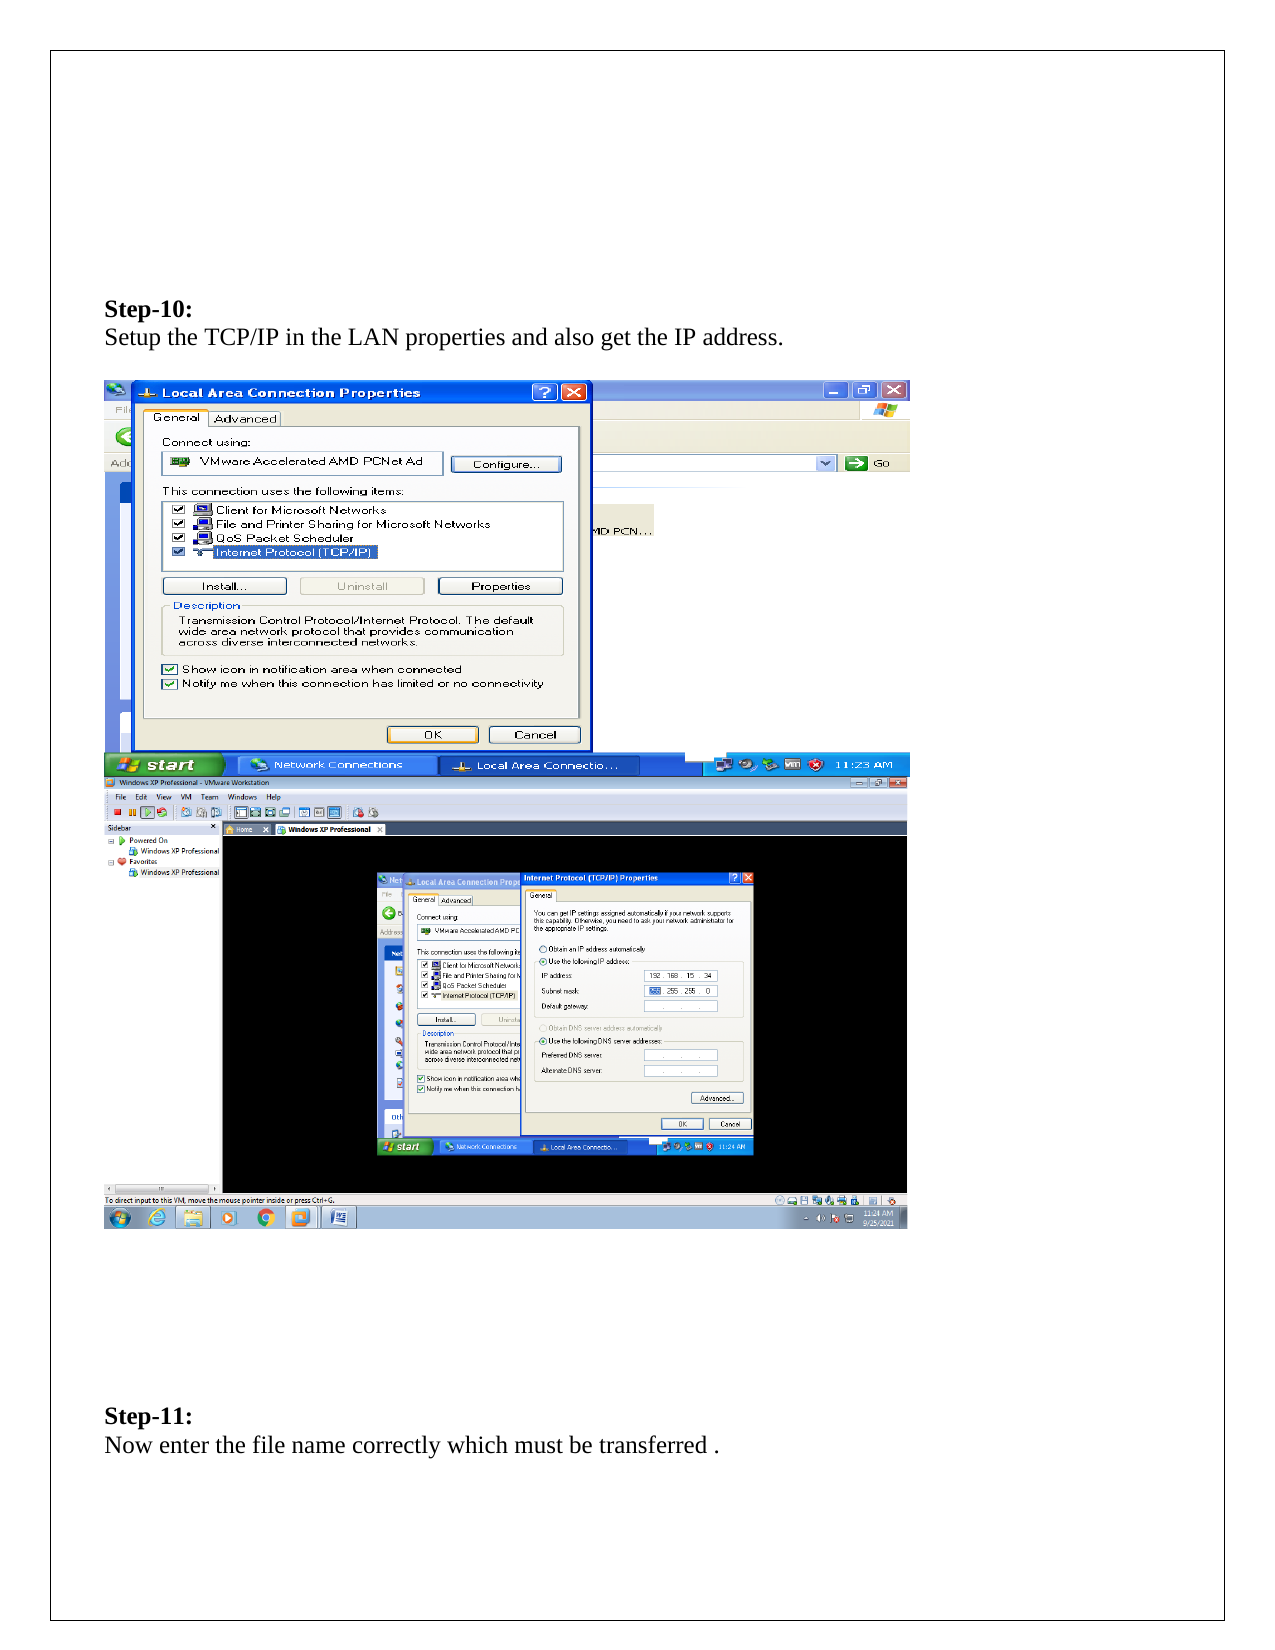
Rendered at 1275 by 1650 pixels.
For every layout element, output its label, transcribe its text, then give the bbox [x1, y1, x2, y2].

text Step-11: [104, 1401, 1171, 1430]
picture [104, 380, 910, 1229]
text Step-10: [104, 294, 1171, 322]
text Now enter the file name correctly which must be transferred . [104, 1430, 1171, 1458]
text Setup the TCP/IP in the LAN properties and also get the IP address. [104, 322, 1171, 351]
